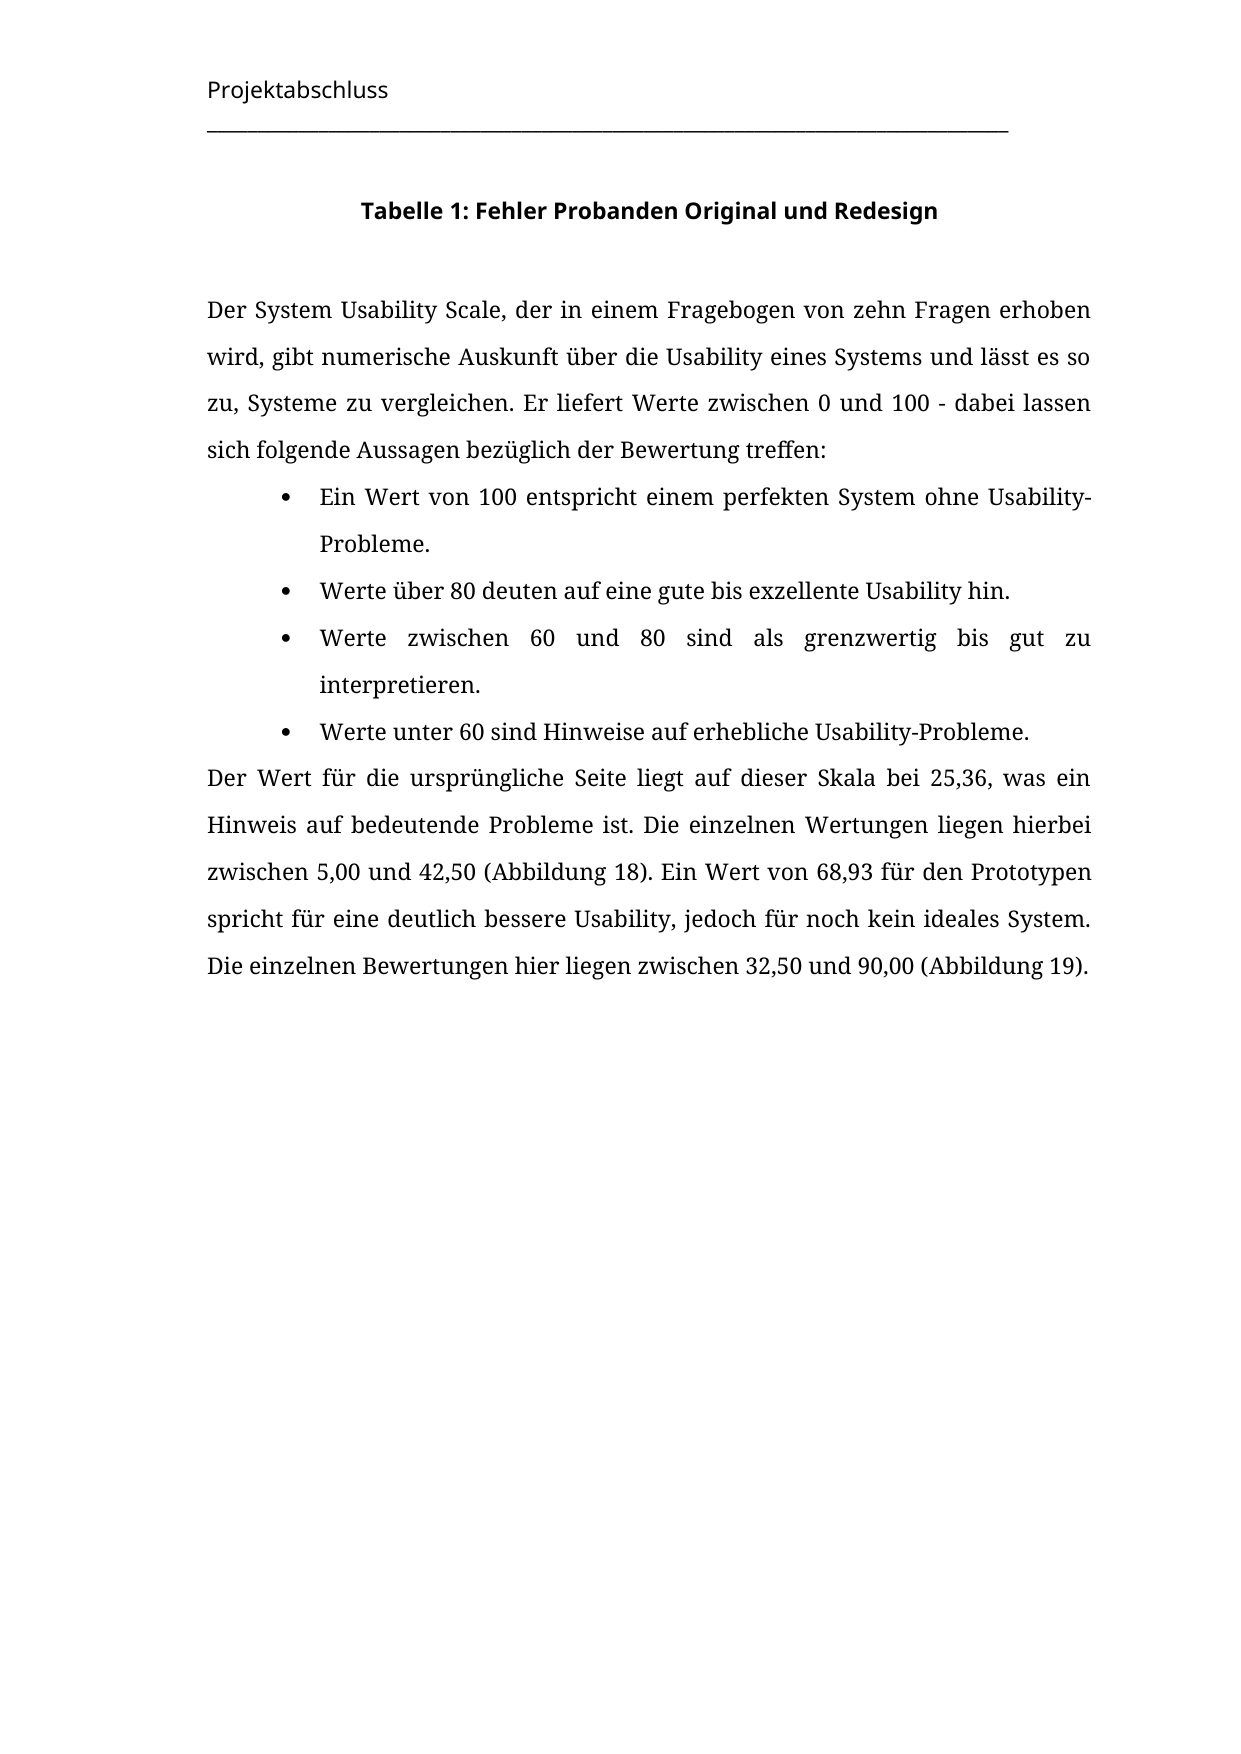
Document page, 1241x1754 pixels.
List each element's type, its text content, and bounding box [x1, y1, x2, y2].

list Werte unter 60 sind Hinweise auf erhebliche Usability-Probleme. [282, 715, 1092, 747]
list Werte zwischen 60 und 80 sind als grenzwertig bis gut zu interpretieren. [282, 622, 1092, 700]
text Der Wert für die ursprüngliche Seite liegt auf dieser Skala bei 25,36, was ein Hinweis auf bedeutende Probleme ist. Die einzelnen Wertungen liegen hierbei zwischen 5,00 und 42,50 (Abbildung 18). Ein Wert von 68,93 für den Prototypen spricht für eine deutlich bessere Usability, jedoch für noch kein ideales System. Die einzelnen Bewertungen hier liegen zwischen 32,50 und 90,00 (Abbildung 19). [207, 762, 1092, 981]
text Der System Usability Scale, der in einem Fragebogen von zehn Fragen erhoben wird, gibt numerische Auskunft über die Usability eines Systems und lässt es so zu, Systeme zu vergleichen. Er liefert Werte zwischen 0 und 100 - dabei lassen sich folgende Aussagen bezüglich der Bewertung treffen: [207, 293, 1092, 465]
list Werte über 80 deuten auf eine gute bis exzellente Usability hin. [282, 575, 1092, 606]
list Ein Wert von 100 entspricht einem perfekten System ohne Usability-Probleme. [282, 481, 1092, 559]
